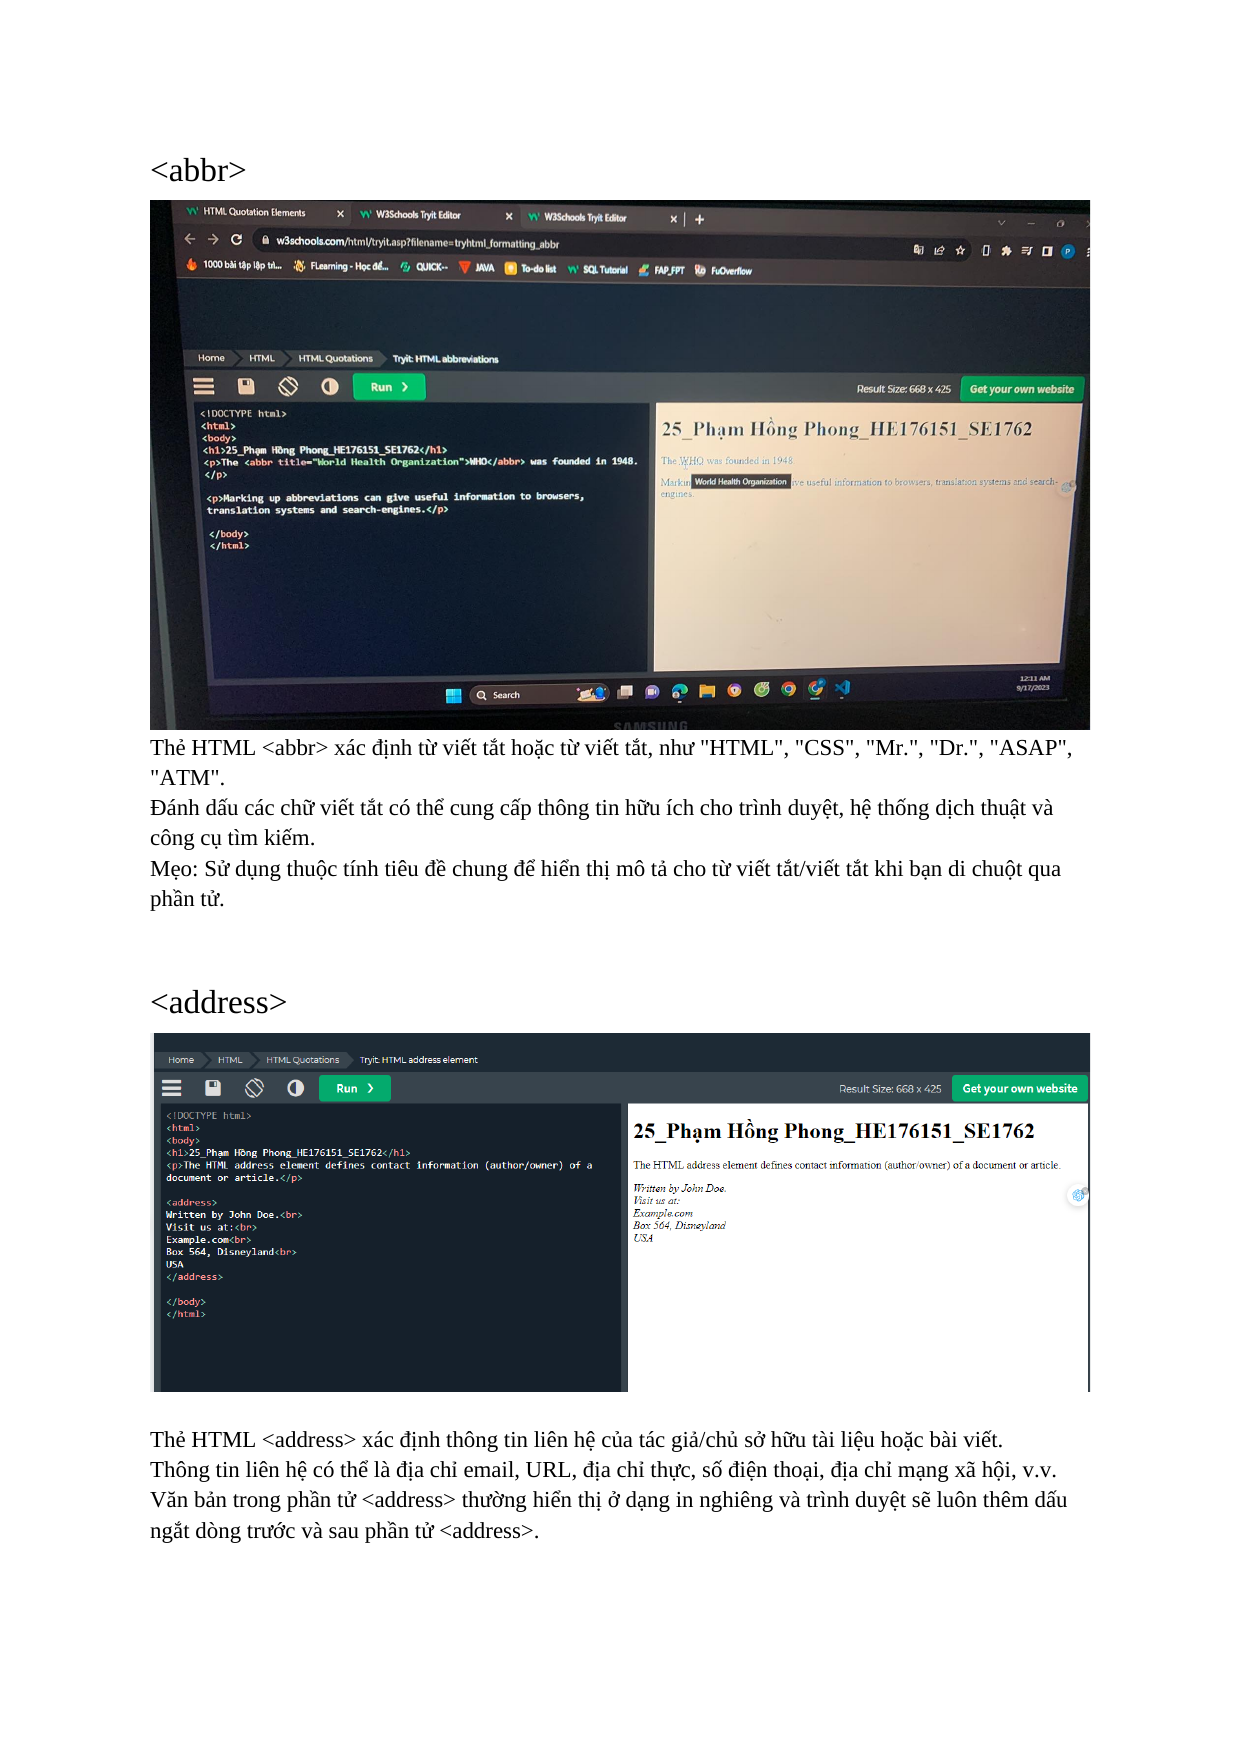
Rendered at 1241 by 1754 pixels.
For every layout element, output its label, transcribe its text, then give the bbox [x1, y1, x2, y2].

subtitle <address> [150, 983, 1090, 1021]
text Thông tin liên hệ có thể là địa chỉ email, URL, địa chỉ thực, số điện thoại, địa chỉ mạng xã hội, v.v. [150, 1456, 1090, 1483]
picture [150, 200, 1091, 730]
text Đánh dấu các chữ viết tắt có thể cung cấp thông tin hữu ích cho trình duyệt, hệ thống dịch thuật và công cụ tìm kiếm. [150, 794, 1090, 851]
subtitle <abbr> [150, 150, 1090, 188]
text Văn bản trong phần tử <address> thường hiển thị ở dạng in nghiêng và trình duyệt sẽ luôn thêm dấu ngắt dòng trước và sau phần tử <address>. [150, 1486, 1090, 1543]
text Thẻ HTML <abbr> xác định từ viết tắt hoặc từ viết tắt, như "HTML", "CSS", "Mr.", "Dr.", "ASAP", "ATM". [150, 734, 1090, 790]
text Mẹo: Sử dụng thuộc tính tiêu đề chung để hiển thị mô tả cho từ viết tắt/viết tắt khi bạn di chuột qua phần tử. [150, 855, 1090, 911]
text Thẻ HTML <address> xác định thông tin liên hệ của tác giả/chủ sở hữu tài liệu hoặc bài viết. [150, 1426, 1090, 1452]
picture [150, 1033, 1091, 1392]
